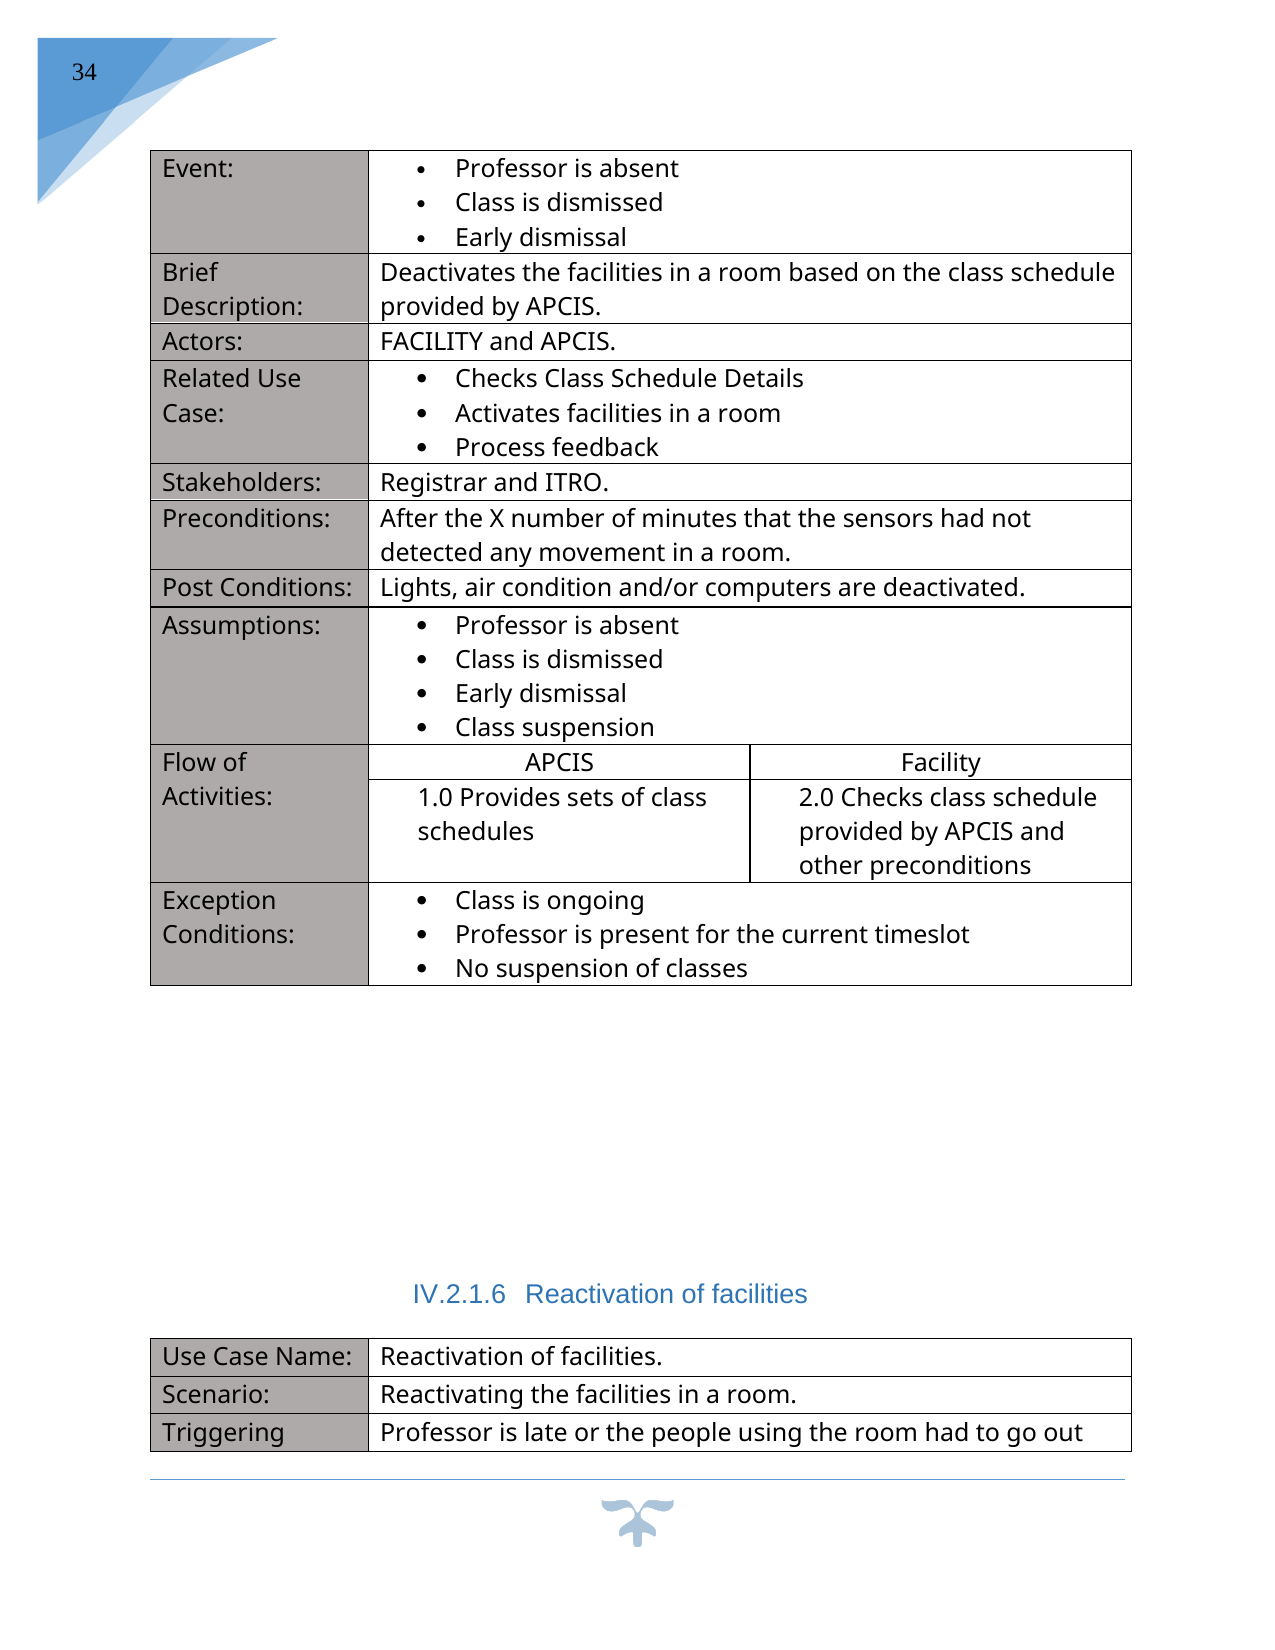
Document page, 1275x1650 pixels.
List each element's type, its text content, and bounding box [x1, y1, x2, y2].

subtitle Reactivation of facilities [412, 1278, 1125, 1309]
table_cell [369, 151, 1131, 253]
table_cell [369, 1414, 1131, 1451]
table_cell Reactivating the facilities in a room. [369, 1377, 1131, 1413]
table_cell Actors: [151, 324, 368, 360]
table_cell Registrar and ITRO. [369, 464, 1131, 499]
table_cell FACILITY and APCIS. [369, 324, 1131, 360]
picture [37, 37, 279, 206]
table_header Use Case Name: [151, 1339, 368, 1376]
table_cell Flow of Activities: [151, 745, 368, 882]
table_cell Brief Description: [151, 254, 368, 322]
table_cell Scenario: [151, 1377, 368, 1413]
table_cell Facility [751, 745, 1131, 779]
table_cell Assumptions: [151, 608, 368, 744]
table_cell Lights, air condition and/or computers are deactivated. [369, 570, 1131, 606]
table_cell APCIS [369, 745, 749, 779]
table_cell Triggering Event: [151, 1414, 368, 1451]
table_cell 1.0 Provides sets of class schedules [369, 780, 749, 882]
table_cell 2.0 Checks class schedule provided by APCIS and other preconditions [751, 780, 1131, 882]
table_cell Exception Conditions: [151, 883, 368, 985]
table_cell Class is ongoing Professor is present for the current timeslot No suspension of classes [369, 883, 1131, 985]
table_cell Post Conditions: [151, 570, 368, 606]
table_header Reactivation of facilities. [369, 1339, 1131, 1376]
table_cell Professor is absent Class is dismissed Early dismissal Class suspension [369, 608, 1131, 744]
table_cell Stakeholders: [151, 464, 368, 499]
table_cell After the X number of minutes that the sensors had not detected any movement in a room. [369, 501, 1131, 569]
table_cell Related Use Case: [151, 361, 368, 463]
table_cell Deactivates the facilities in a room based on the class schedule provided by APCIS. [369, 254, 1131, 322]
table_cell Triggering Event: [151, 151, 368, 253]
table_cell Preconditions: [151, 501, 368, 569]
table_cell Checks Class Schedule Details Activates facilities in a room Process feedback [369, 361, 1131, 463]
